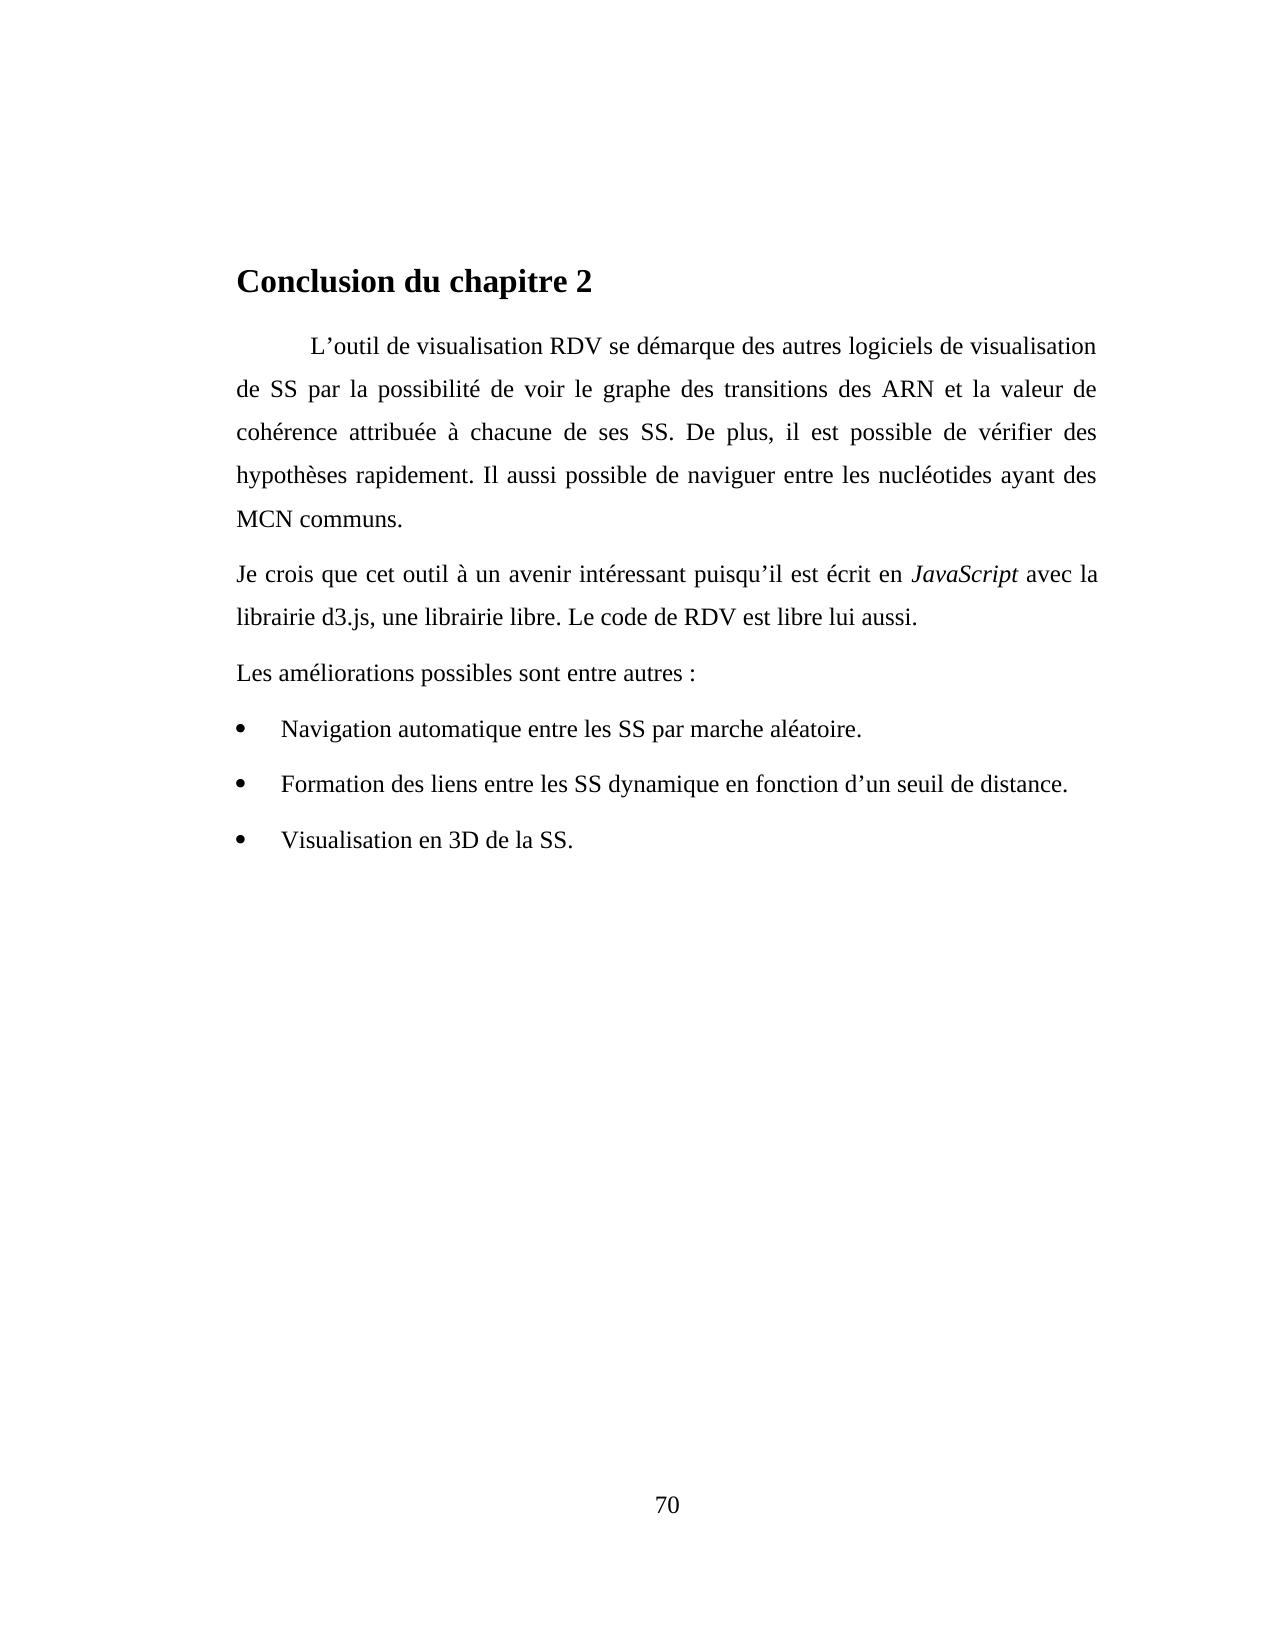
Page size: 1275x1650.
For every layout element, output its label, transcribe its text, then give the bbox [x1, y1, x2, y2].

list Navigation automatique entre les SS par marche aléatoire. [236, 714, 1098, 742]
text L’outil de visualisation RDV se démarque des autres logiciels de visualisation de SS par la possibilité de voir le graphe des transitions des ARN et la valeur de cohérence attribuée à chacune de ses SS. De plus, il est possible de vérifier des hypothèses rapidement. Il aussi possible de naviguer entre les nucléotides ayant des MCN communs. [236, 331, 1098, 532]
text Je crois que cet outil à un avenir intéressant puisqu’il est écrit en JavaScript avec la librairie d3.js, une librairie libre. Le code de RDV est libre lui aussi. [236, 559, 1098, 631]
list Formation des liens entre les SS dynamique en fonction d’un seuil de distance. [236, 769, 1098, 798]
subtitle Conclusion du chapitre 2 [236, 261, 1098, 299]
list Visualisation en 3D de la SS. [236, 825, 1098, 854]
text Les améliorations possibles sont entre autres : [236, 658, 1098, 687]
